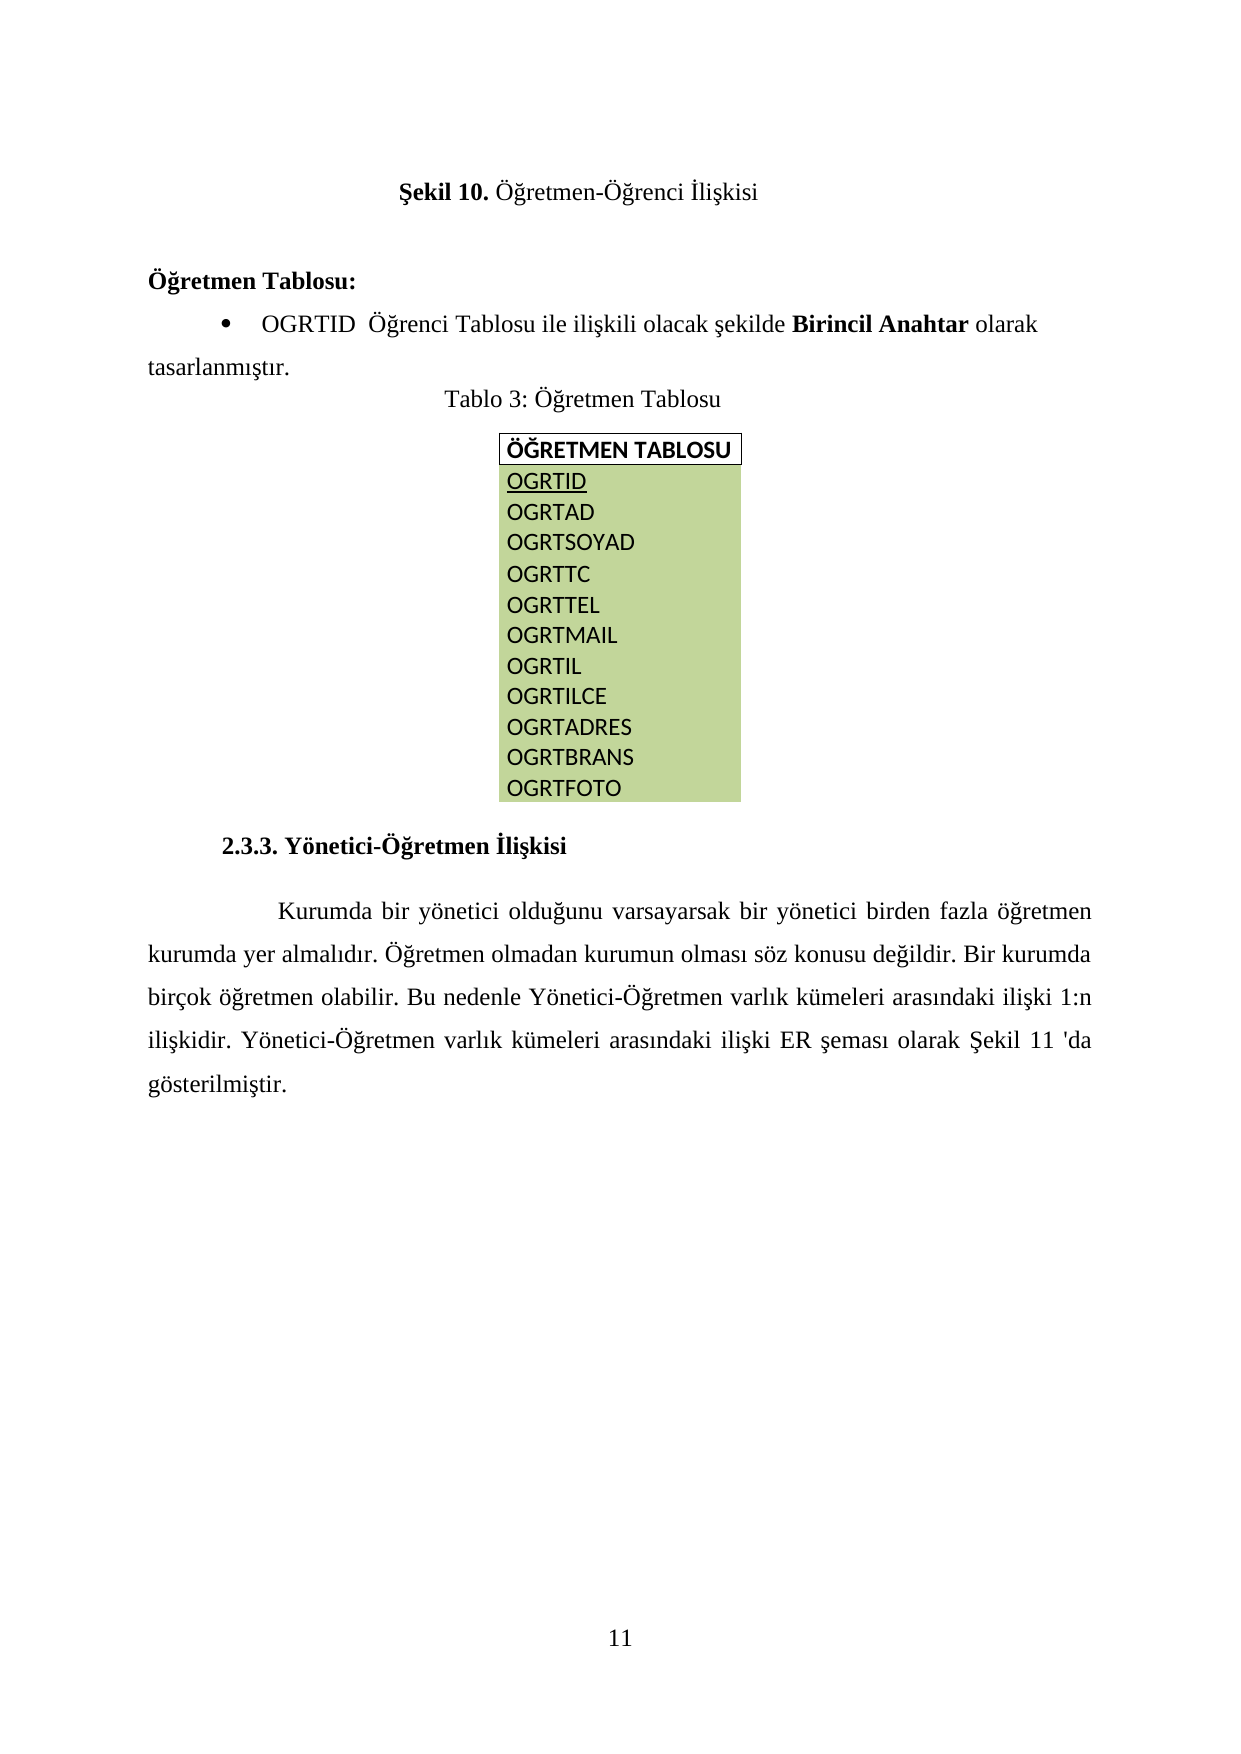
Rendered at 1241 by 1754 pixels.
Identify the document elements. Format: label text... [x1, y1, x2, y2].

list OGRTID Öğrenci Tablosu ile ilişkili olacak şekilde Birincil Anahtar olarak tasarlanmıştır. [148, 309, 1092, 381]
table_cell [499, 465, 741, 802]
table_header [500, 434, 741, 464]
text Kurumda bir yönetici olduğunu varsayarsak bir yönetici birden fazla öğretmen kurumda yer almalıdır. Öğretmen olmadan kurumun olması söz konusu değildir. Bir kurumda birçok öğretmen olabilir. Bu nedenle Yönetici-Öğretmen varlık kümeleri arasındaki ilişki 1:n ilişkidir. Yönetici-Öğretmen varlık kümeleri arasındaki ilişki ER şeması olarak Şekil 11 'da gösterilmiştir. [148, 896, 1092, 1097]
text 2.3.3. Yönetici-Öğretmen İlişkisi [148, 831, 1092, 860]
text Öğretmen Tablosu: [148, 266, 1092, 294]
